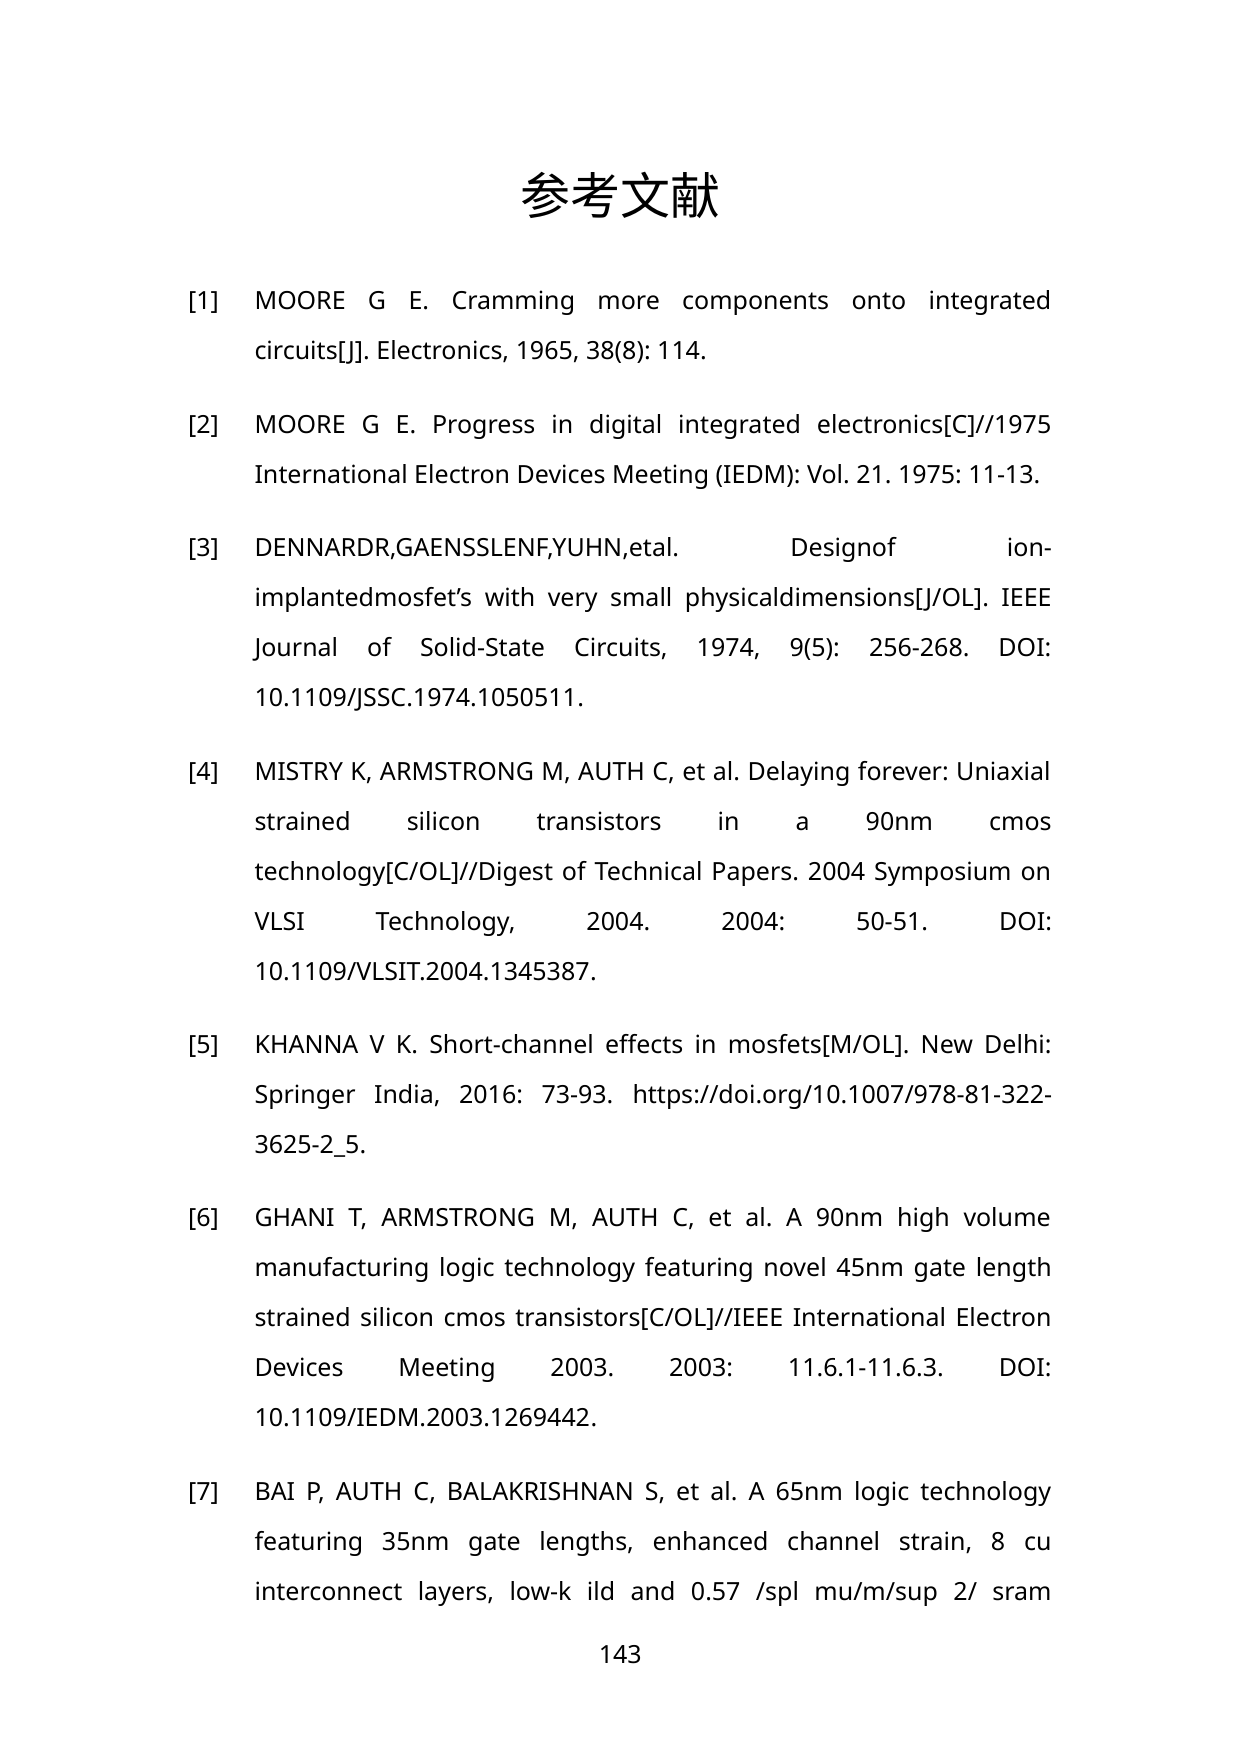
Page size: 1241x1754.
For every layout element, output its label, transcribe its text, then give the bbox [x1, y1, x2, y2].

list MISTRY K, ARMSTRONG M, AUTH C, et al. Delaying forever: Uniaxial strained silicon transistors in a 90nm cmos technology[C/OL]//Digest of Technical Papers. 2004 Symposium on VLSI Technology, 2004. 2004: 50-51. DOI: 10.1109/VLSIT.2004.1345387. [188, 753, 1052, 987]
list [188, 1473, 1052, 1608]
list GHANI T, ARMSTRONG M, AUTH C, et al. A 90nm high volume manufacturing logic technology featuring novel 45nm gate length strained silicon cmos transistors[C/OL]//IEEE International Electron Devices Meeting 2003. 2003: 11.6.1-11.6.3. DOI: 10.1109/IEDM.2003.1269442. [188, 1200, 1052, 1434]
list MOORE G E. Cramming more components onto integrated circuits[J]. Electronics, 1965, 38(8): 114. [188, 283, 1052, 367]
list KHANNA V K. Short-channel effects in mosfets[M/OL]. New Delhi: Springer India, 2016: 73-93. https://doi.org/10.1007/978-81-322-3625-2_5. [188, 1027, 1052, 1161]
list MOORE G E. Progress in digital integrated electronics[C]//1975 International Electron Devices Meeting (IEDM): Vol. 21. 1975: 11-13. [188, 406, 1052, 490]
list DENNARDR,GAENSSLENF,YUHN,etal. Designof ion-implantedmosfet’s with very small physicaldimensions[J/OL]. IEEE Journal of Solid-State Circuits, 1974, 9(5): 256-268. DOI: 10.1109/JSSC.1974.1050511. [188, 530, 1052, 714]
text 参考文献 [188, 156, 1052, 228]
